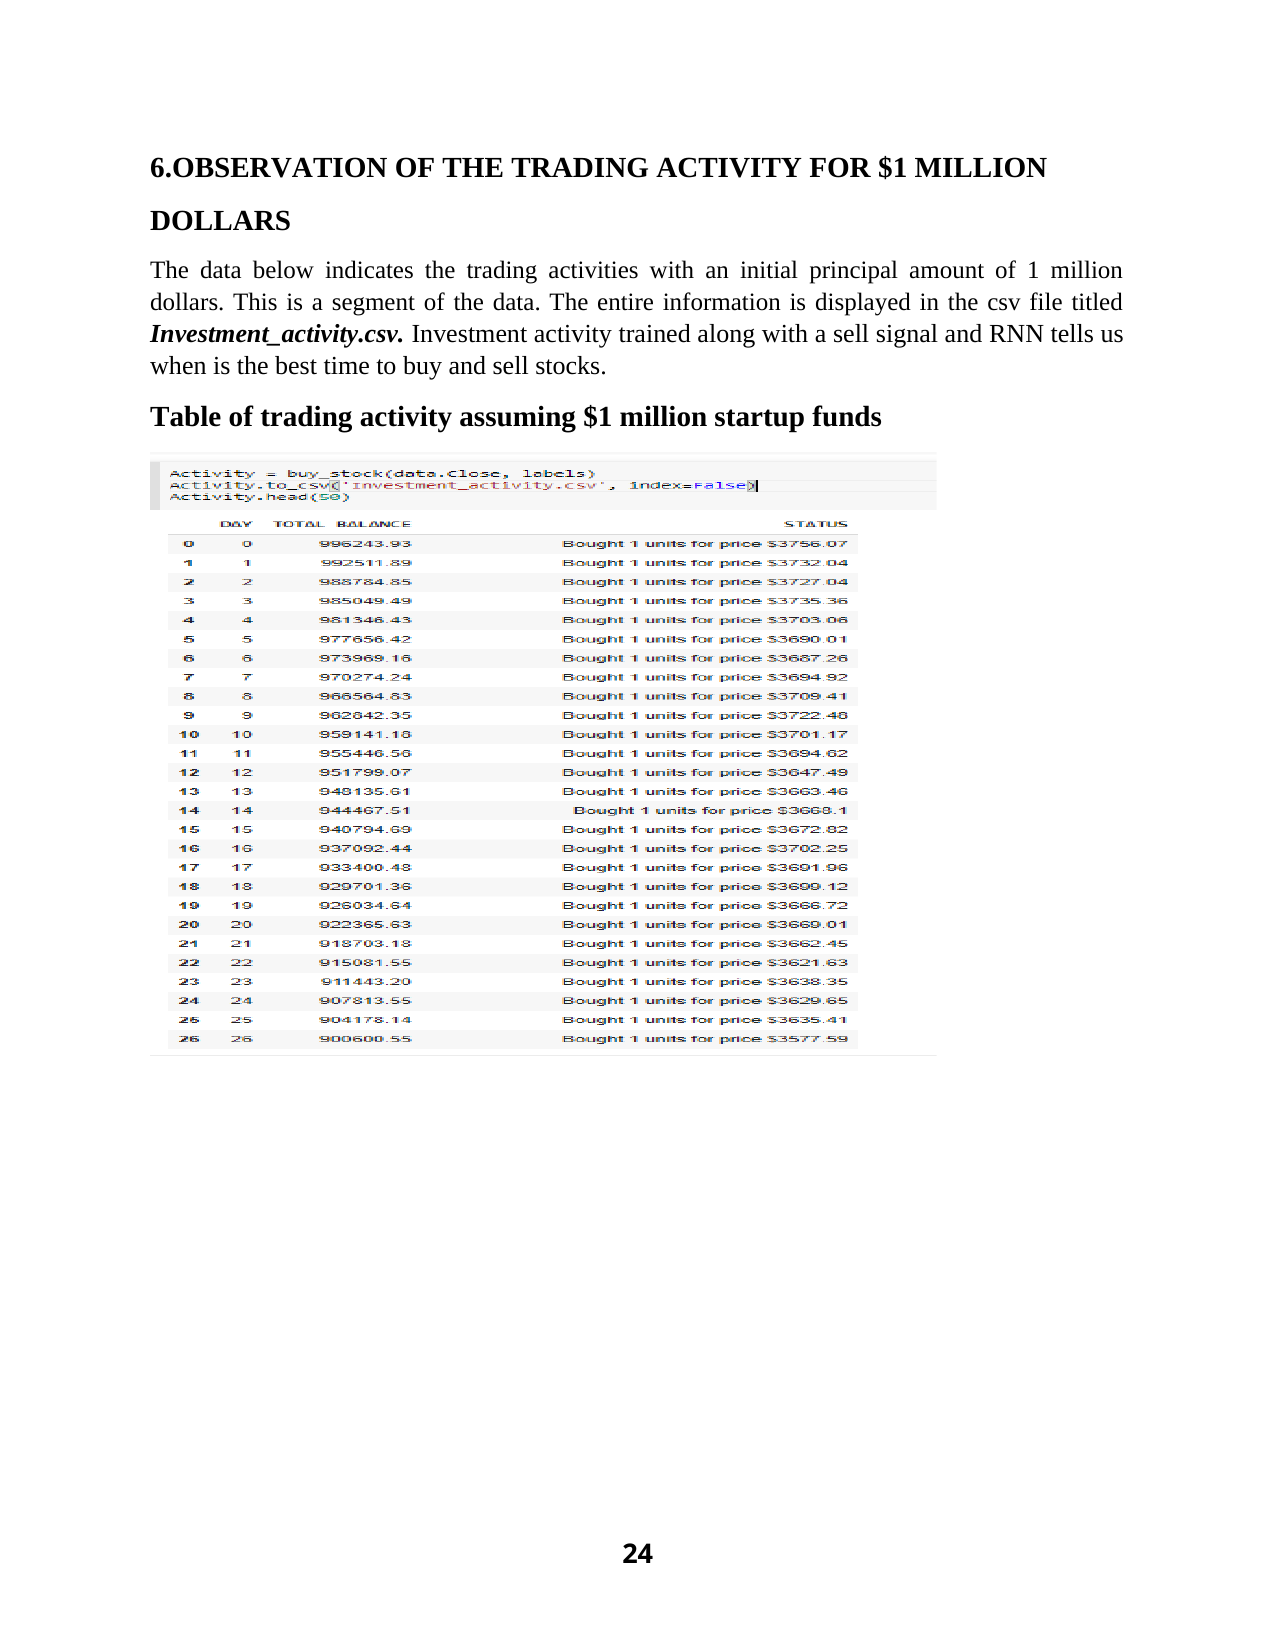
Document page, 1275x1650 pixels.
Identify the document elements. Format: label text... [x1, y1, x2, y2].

text Table of trading activity assuming $1 million startup funds [150, 399, 1125, 433]
text The data below indicates the trading activities with an initial principal amount of 1 million dollars. This is a segment of the data. The entire information is displayed in the csv file titled Investment_activity.csv. Investment activity trained along with a sell signal and RNN tells us when is the best time to buy and sell stocks. [150, 256, 1125, 380]
picture [150, 452, 937, 1056]
text 6.OBSERVATION OF THE TRADING ACTIVITY FOR $1 MILLION [150, 150, 1125, 183]
text DOLLARS [150, 203, 1125, 236]
